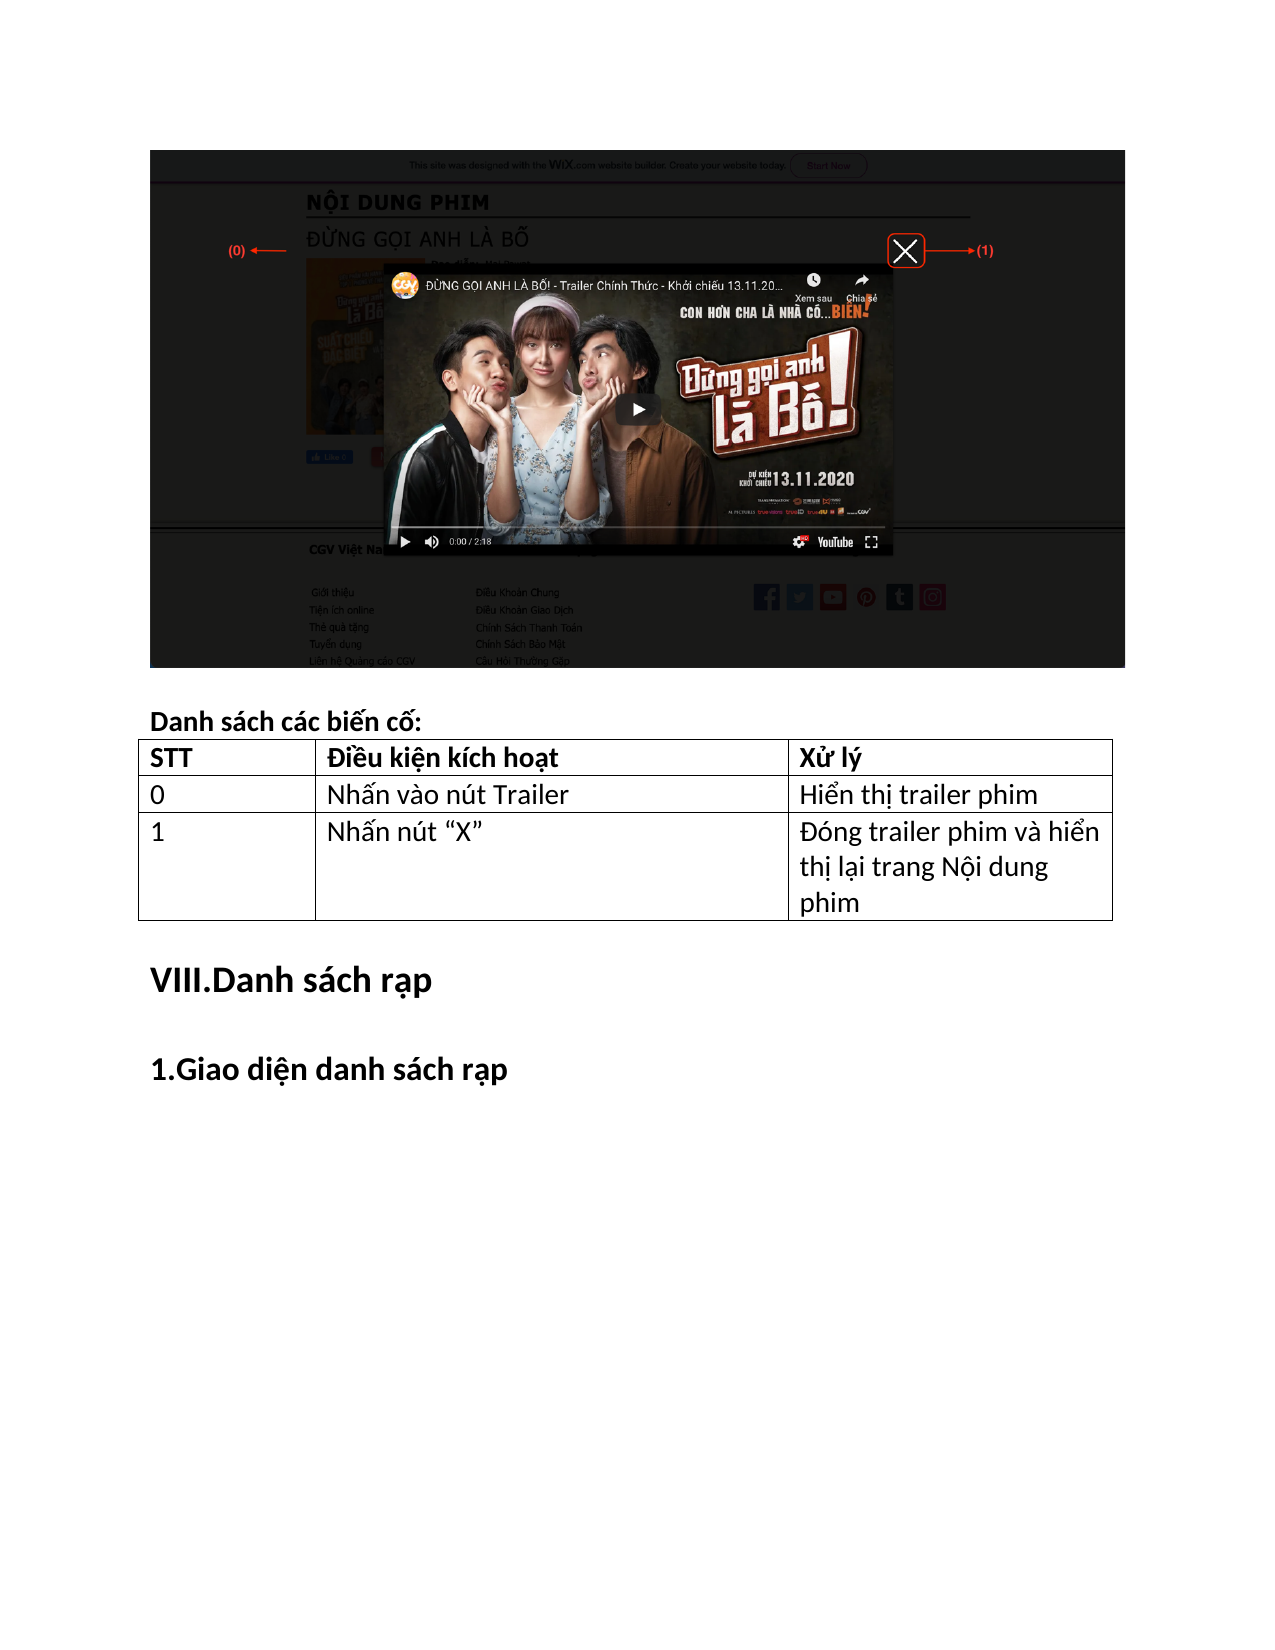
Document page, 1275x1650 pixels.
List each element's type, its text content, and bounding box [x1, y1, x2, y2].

text Danh sách các biến cố: [150, 703, 1125, 738]
table_cell 0 [139, 776, 315, 812]
text VIII.Danh sách rạp [150, 956, 1125, 1002]
table_cell 1 [139, 813, 315, 920]
table_header Xử lý [789, 740, 1112, 775]
table_cell Hiển thị trailer phim [789, 776, 1112, 812]
table_cell Nhấn nút “X” [316, 813, 788, 920]
table_header Điều kiện kích hoạt [316, 740, 788, 775]
table_cell Đóng trailer phim và hiển thị lại trang Nội dung phim [789, 813, 1112, 920]
text 1.Giao diện danh sách rạp [150, 1048, 1125, 1089]
picture [150, 150, 1125, 668]
table_header STT [139, 740, 315, 775]
table_cell Nhấn vào nút Trailer [316, 776, 788, 812]
